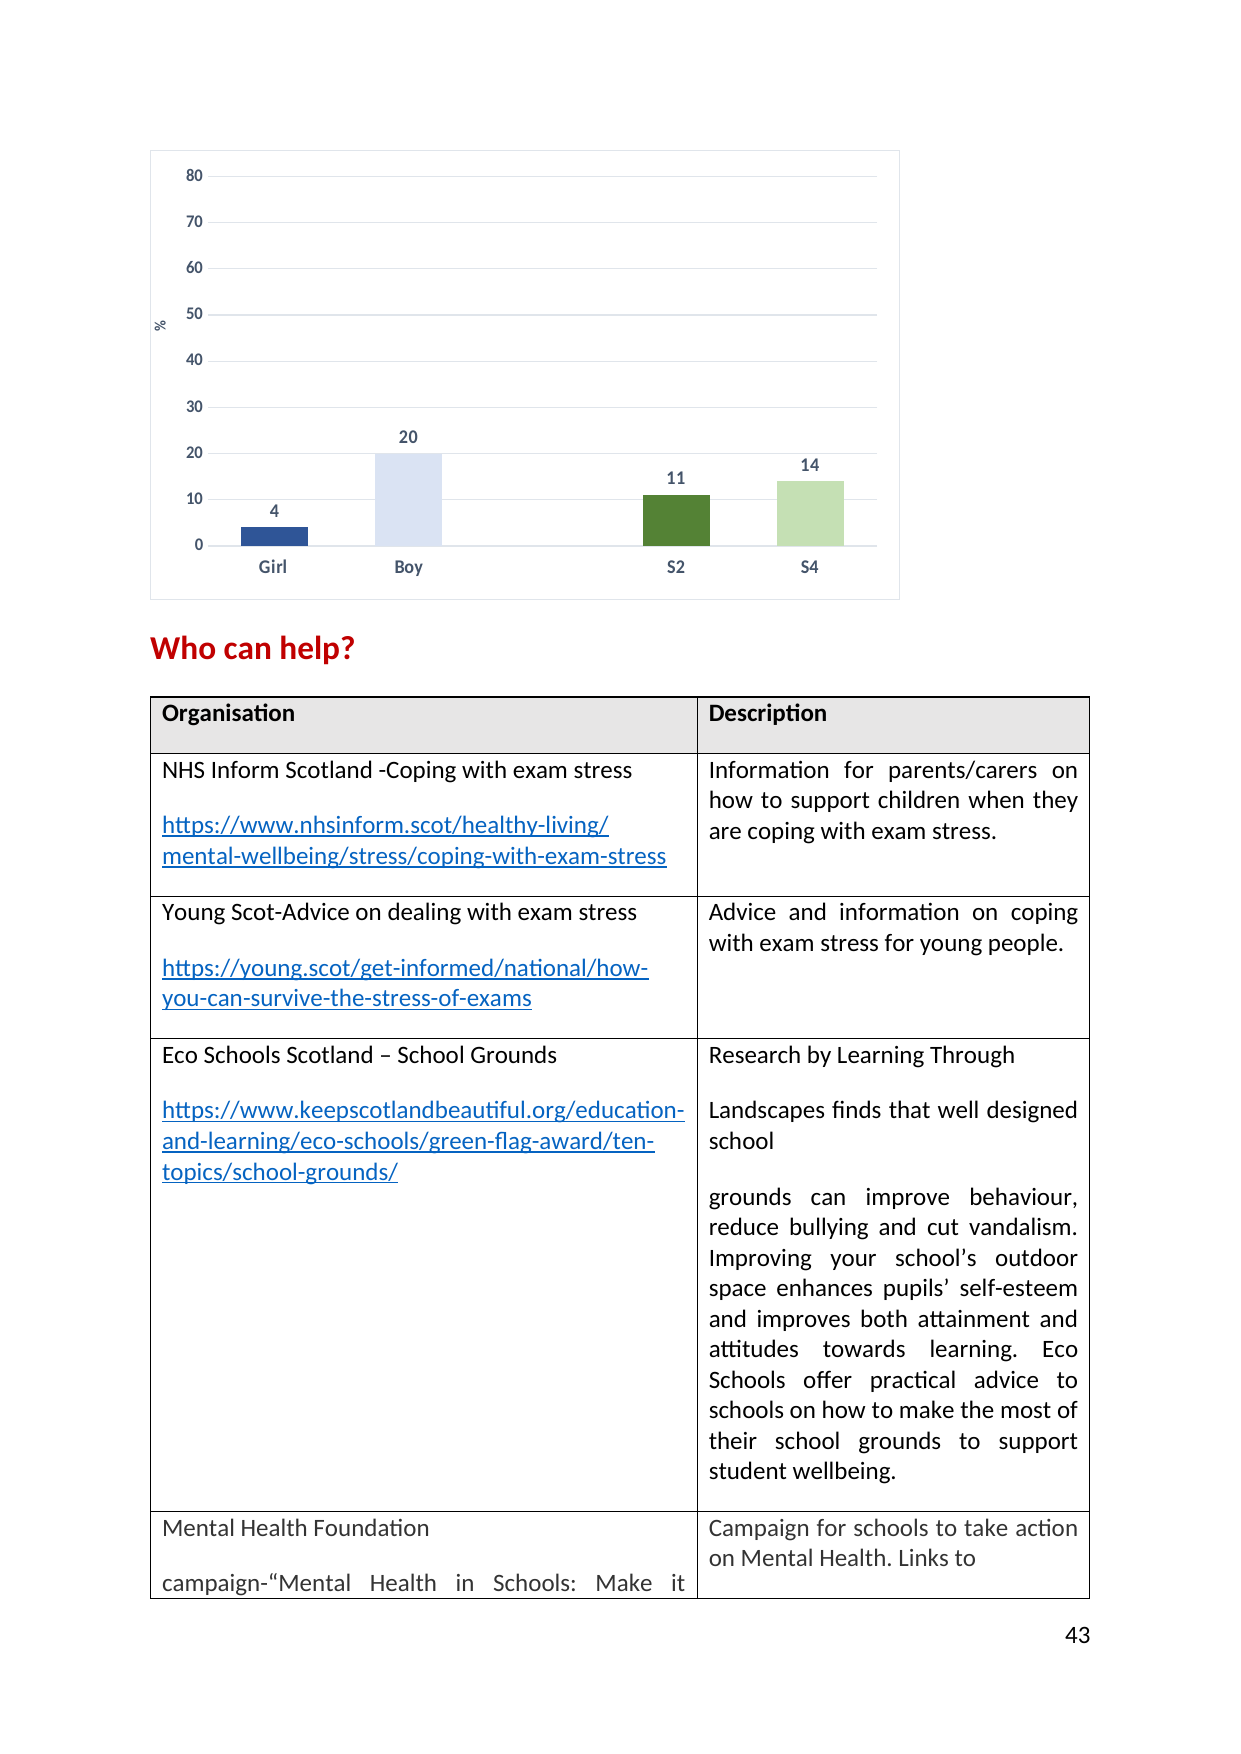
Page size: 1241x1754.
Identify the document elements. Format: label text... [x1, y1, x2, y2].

subtitle Who can help? [150, 627, 1090, 668]
table_cell Information for parents/carers on how to support children when they are coping with exam stress. [698, 754, 1089, 896]
table_cell Young Scot-Advice on dealing with exam stress https://young.scot/get-informed/national/how-you-can-survive-the-stress-of-exams [151, 897, 697, 1038]
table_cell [151, 1512, 697, 1598]
table_header Description [698, 698, 1089, 753]
table_cell Advice and information on coping with exam stress for young people. [698, 897, 1089, 1038]
table_header Organisation [151, 698, 697, 753]
table_cell Research by Learning Through Landscapes finds that well designed school grounds can improve behaviour, reduce bullying and cut vandalism. Improving your school’s outdoor space enhances pupils’ self-esteem and improves both attainment and attitudes towards learning. Eco Schools offer practical advice to schools on how to make the most of their school grounds to support student wellbeing. [698, 1039, 1089, 1511]
table_cell Eco Schools Scotland – School Grounds https://www.keepscotlandbeautiful.org/education-and-learning/eco-schools/green-flag-award/ten-topics/school-grounds/ [151, 1039, 697, 1511]
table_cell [698, 1512, 1089, 1598]
table_cell NHS Inform Scotland -Coping with exam stress https://www.nhsinform.scot/healthy-living/mental-wellbeing/stress/coping-with-exam-stress [151, 754, 697, 896]
